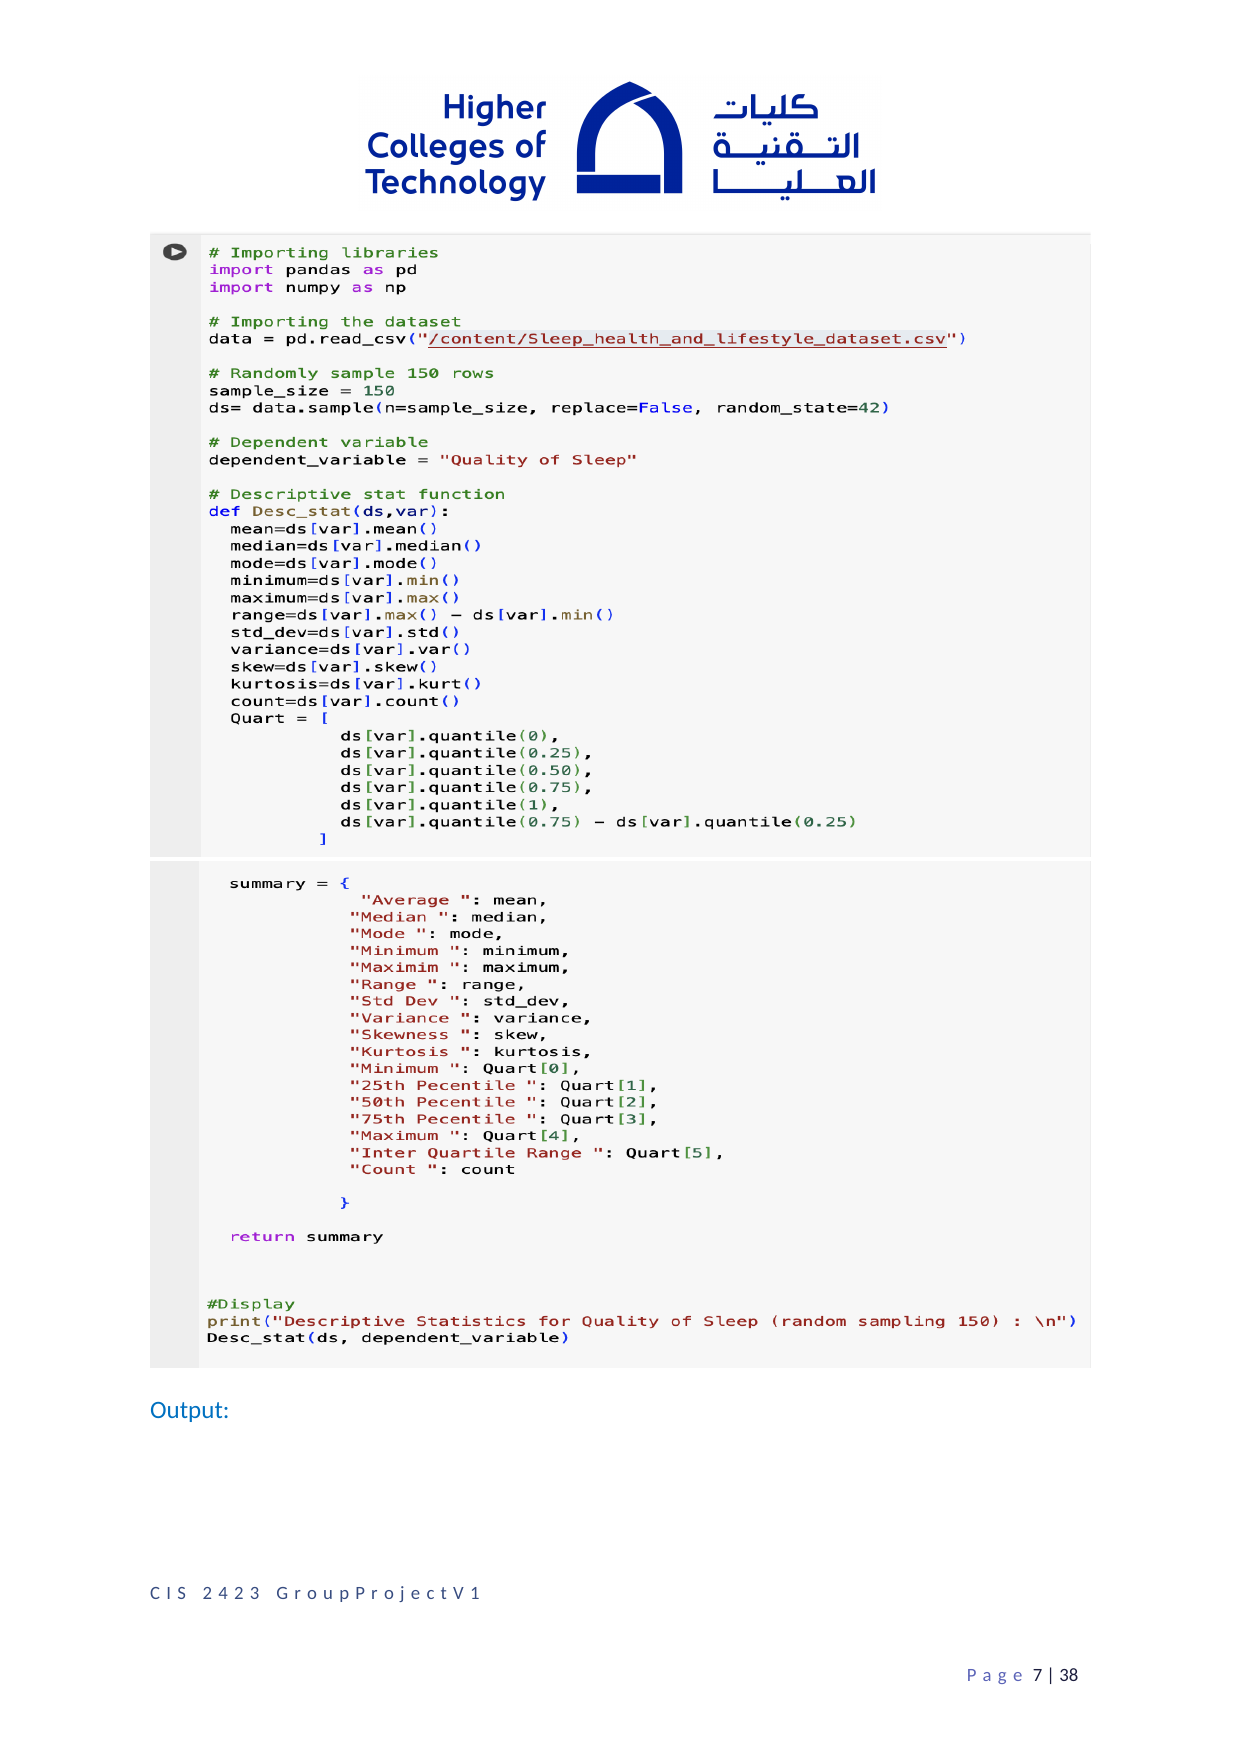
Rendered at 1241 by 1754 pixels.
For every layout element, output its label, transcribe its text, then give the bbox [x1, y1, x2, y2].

picture [150, 231, 1091, 857]
picture [150, 861, 1091, 1368]
text Output: [150, 1394, 1090, 1424]
picture [357, 75, 883, 211]
